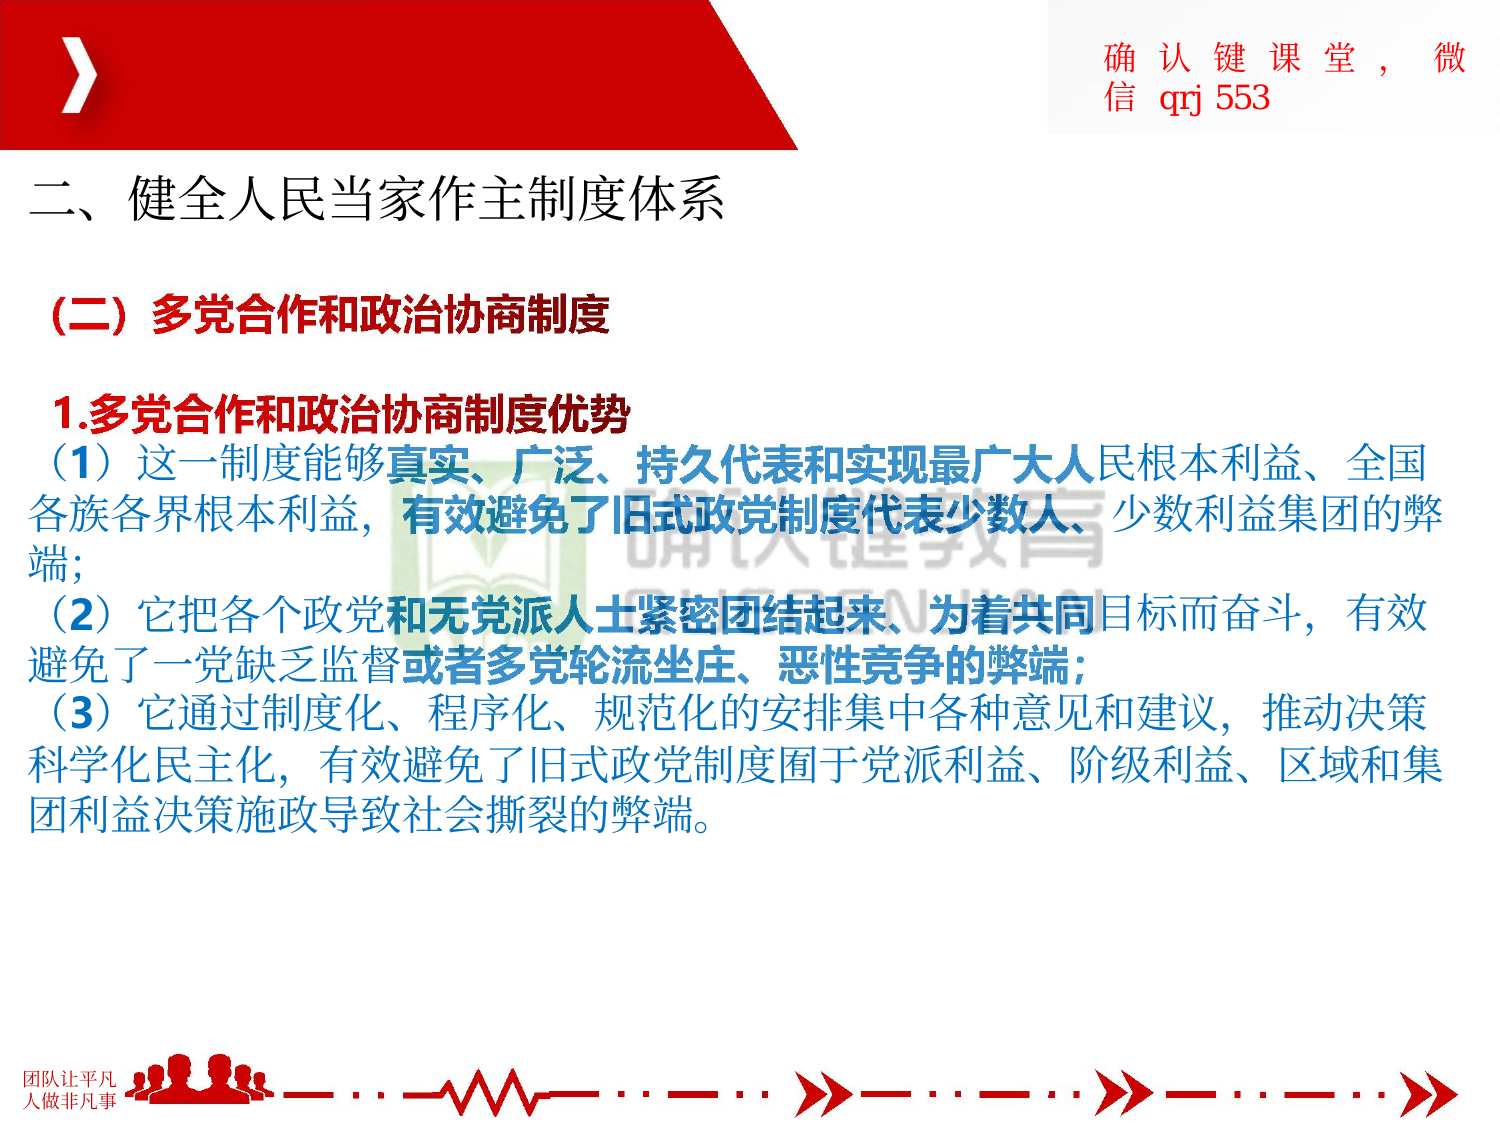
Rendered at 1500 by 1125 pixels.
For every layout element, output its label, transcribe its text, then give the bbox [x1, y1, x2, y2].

text 少数利益集团的弊 [1111, 490, 1469, 540]
text 人做非凡事 [23, 1094, 142, 1113]
text 端； [27, 540, 428, 590]
text 目标而奋斗，有效 [1095, 585, 1454, 640]
text 避免了一党缺乏监督 [27, 640, 428, 685]
text 确 认 键 课 堂 ， 微 信 qrj 553 [1104, 40, 1500, 117]
text 科学化民主化，有效避免了旧式政党制度囿于党派利益、阶级利益、区域和集 [27, 740, 1472, 790]
text 团队让平凡 [23, 1071, 142, 1090]
picture [0, 0, 1500, 1125]
text （2）它把各个政党 [27, 590, 428, 640]
text 二、健全人民当家作主制度体系 [27, 164, 752, 230]
text 各族各界根本利益， [27, 490, 428, 540]
text （1）这一制度能够 [27, 435, 428, 490]
text 团利益决策施政导致社会撕裂的弊端。 [27, 790, 1472, 840]
text 民根本利益、全国 [1095, 435, 1469, 490]
text （3）它通过制度化、程序化、规范化的安排集中各种意见和建议，推动决策 [27, 685, 1472, 740]
